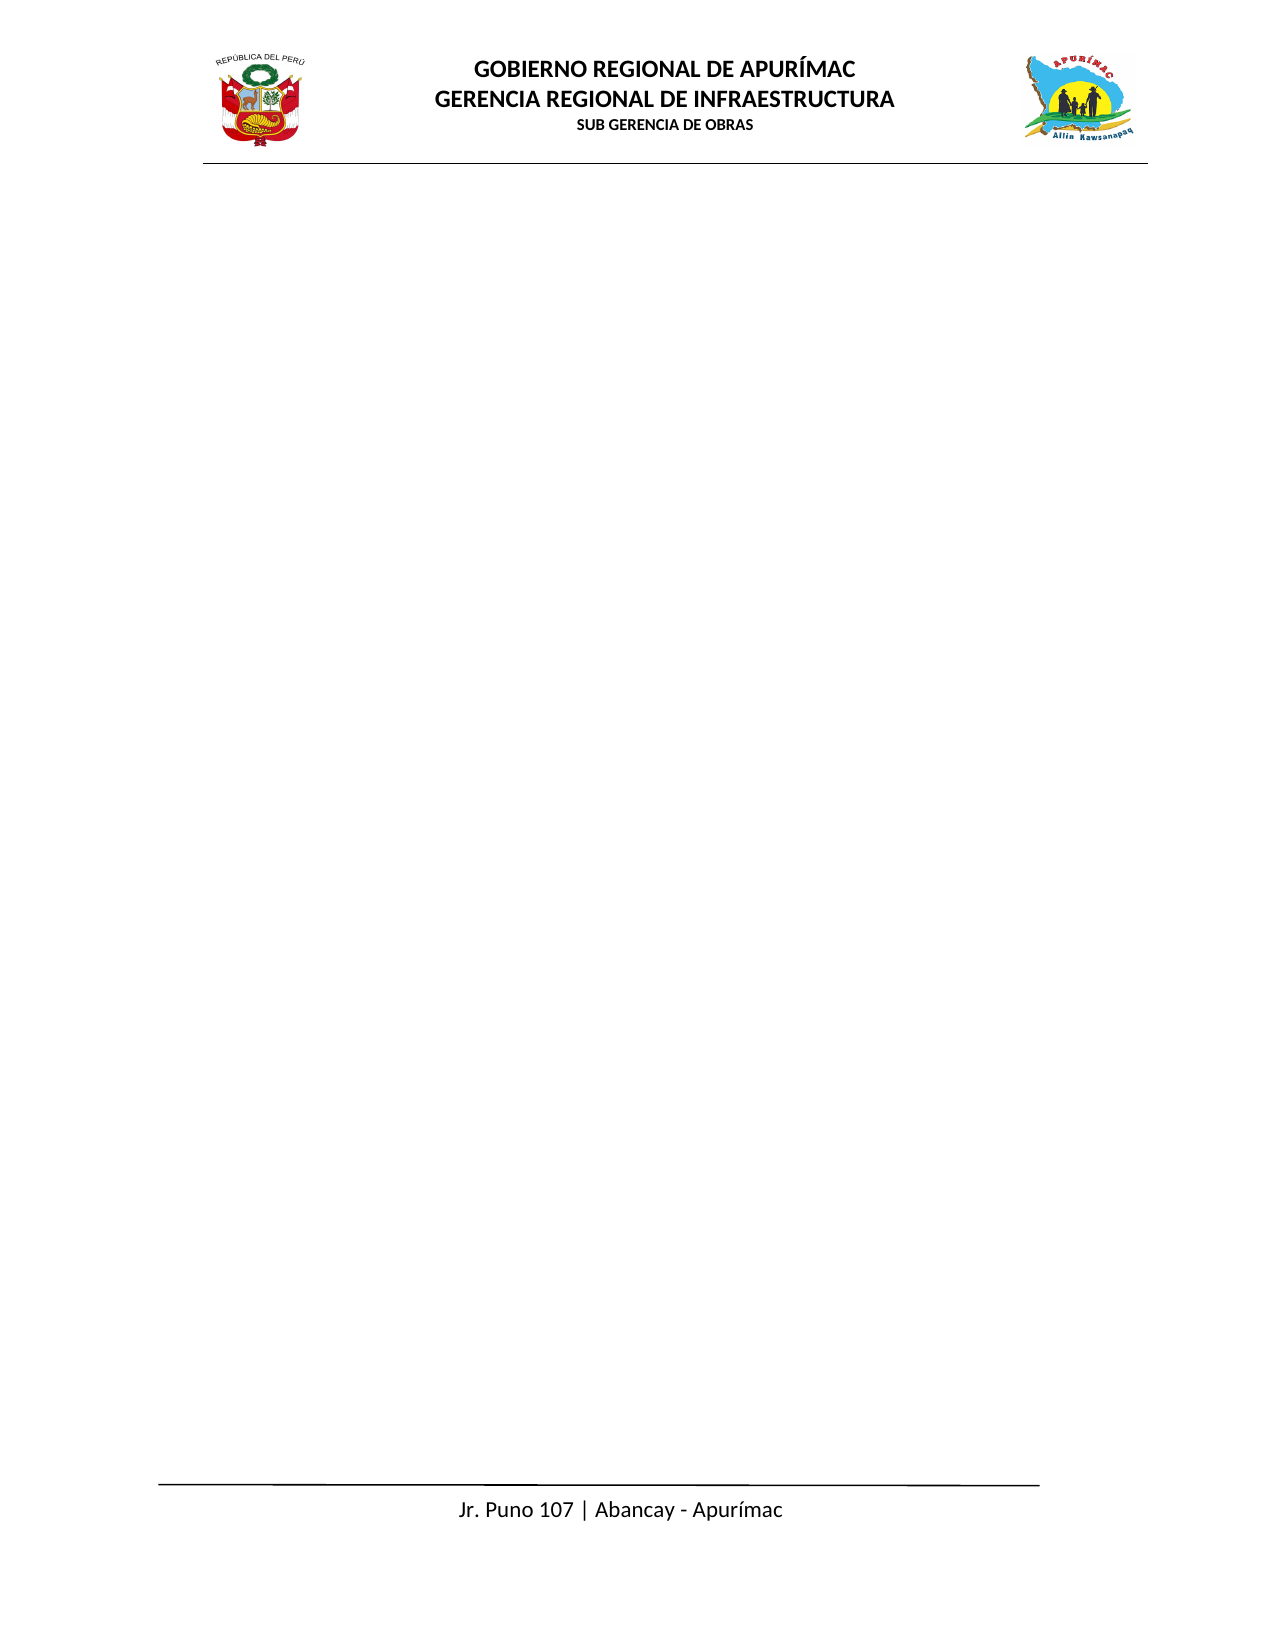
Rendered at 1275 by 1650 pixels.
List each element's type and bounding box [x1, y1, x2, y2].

picture [1022, 53, 1137, 146]
picture [213, 53, 307, 147]
